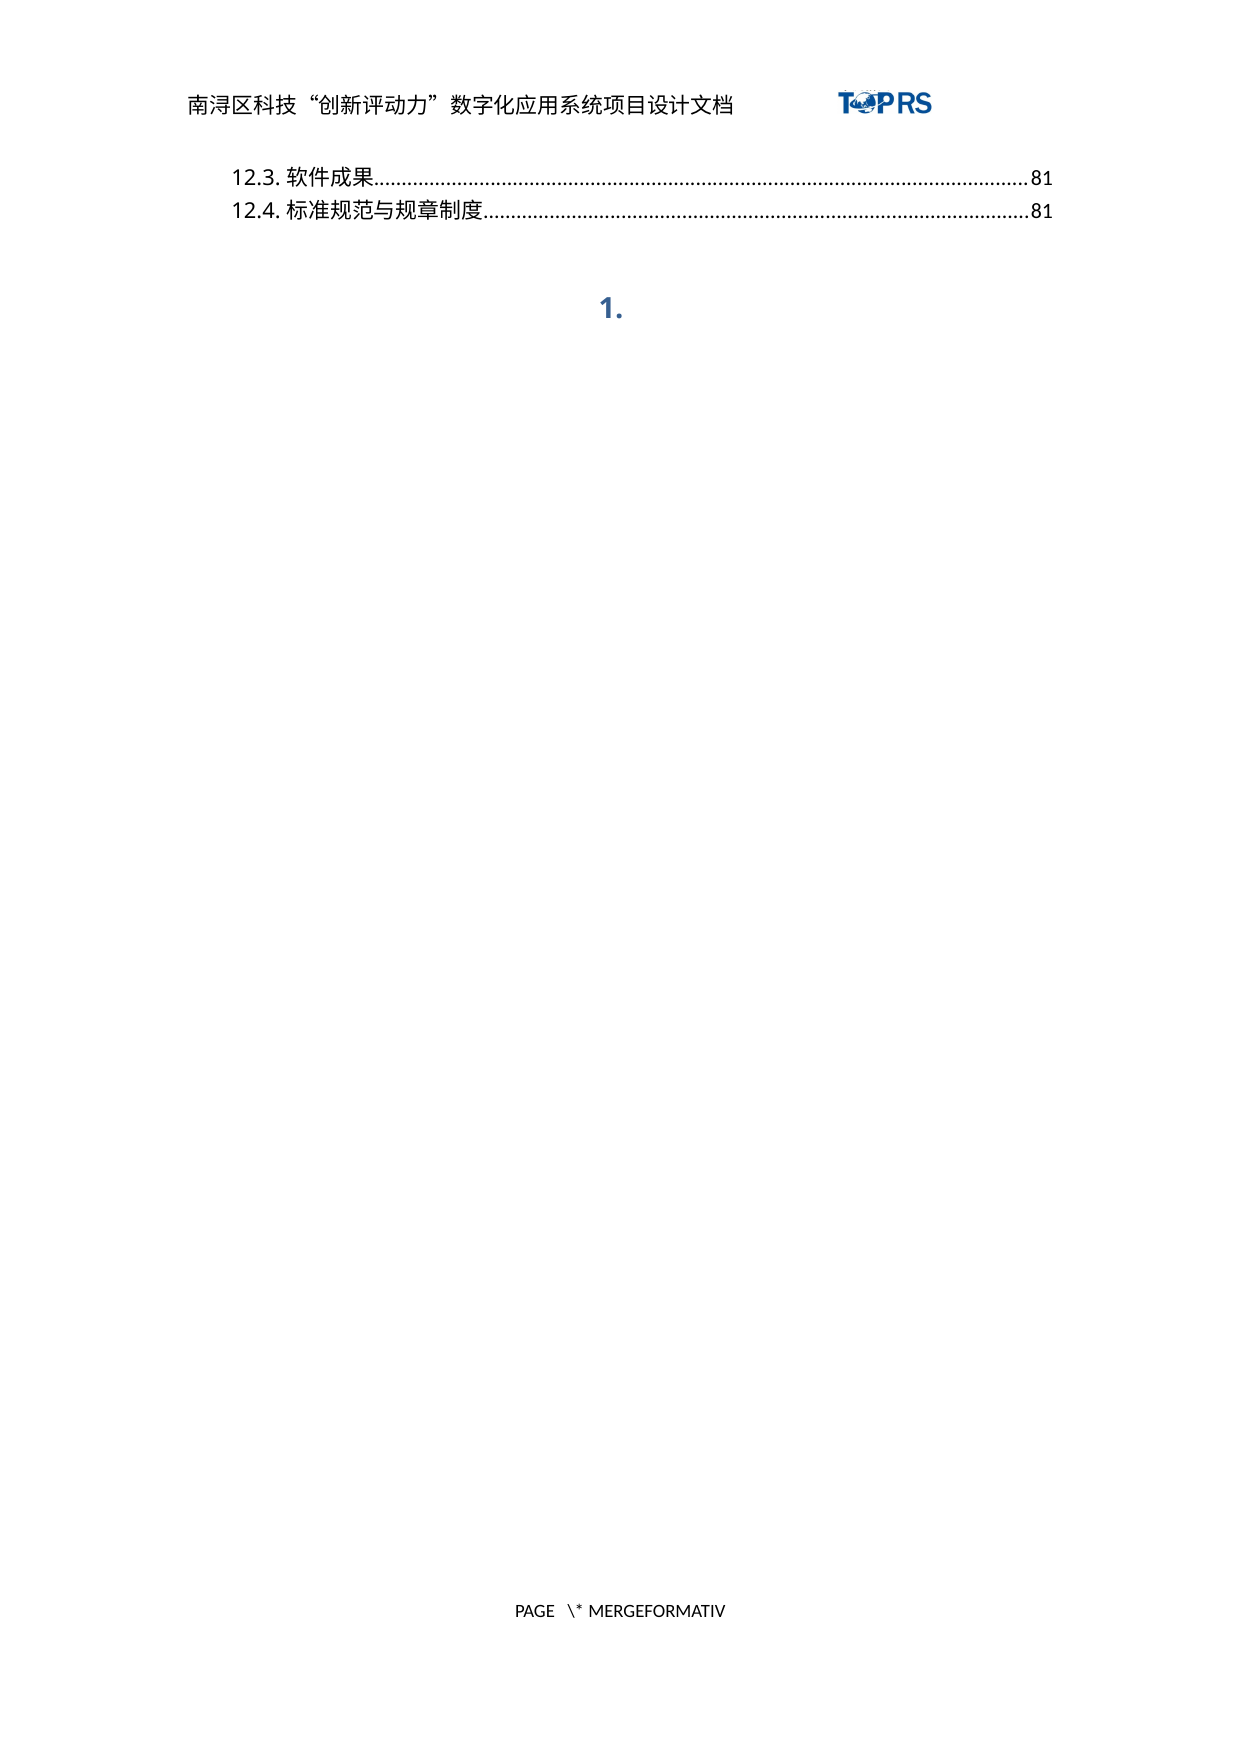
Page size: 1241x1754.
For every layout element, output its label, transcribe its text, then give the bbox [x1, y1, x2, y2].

text 12.3. 软件成果 81 [231, 160, 1053, 192]
picture [837, 90, 932, 114]
text 12.4. 标准规范与规章制度 81 [231, 192, 1053, 225]
